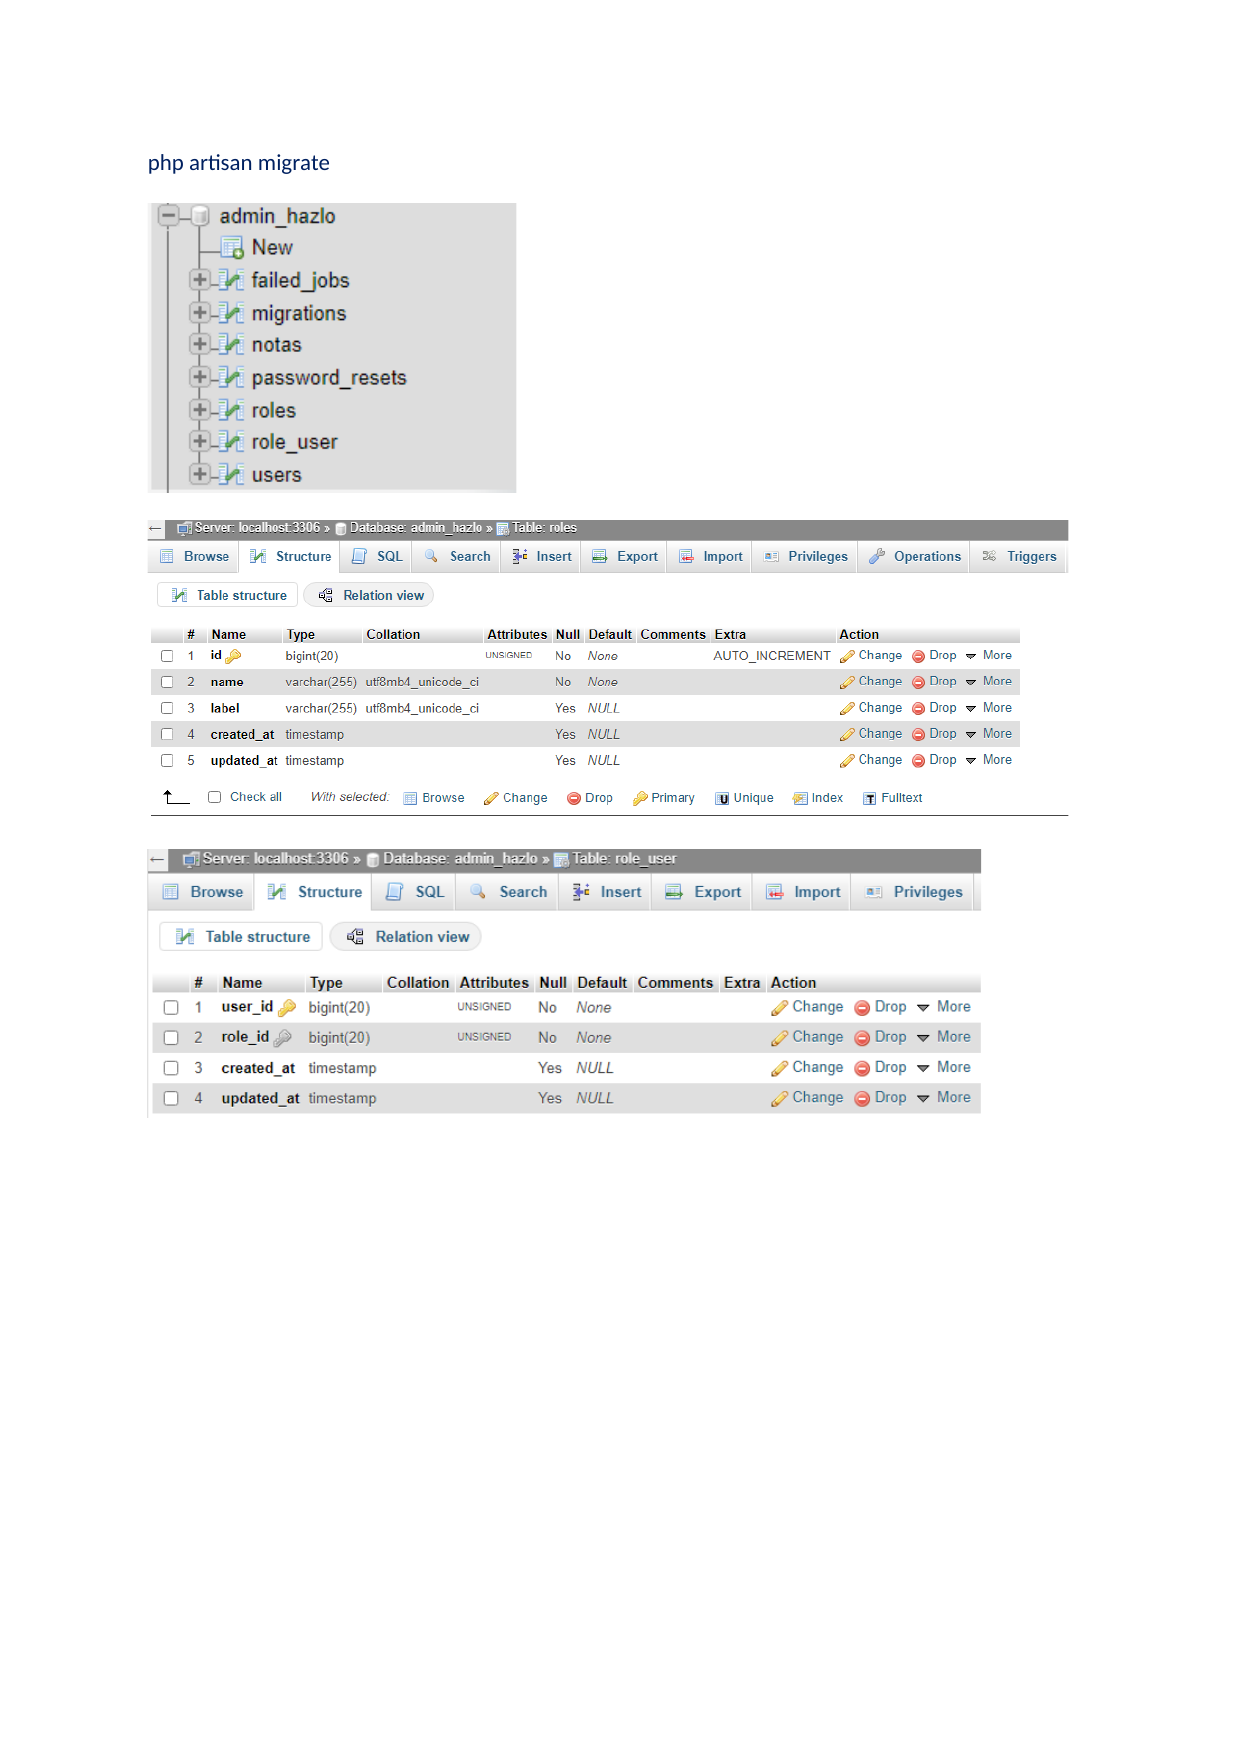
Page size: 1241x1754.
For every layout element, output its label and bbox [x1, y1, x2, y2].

picture [147, 520, 1069, 822]
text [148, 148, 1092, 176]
picture [147, 849, 982, 1118]
picture [147, 203, 517, 493]
